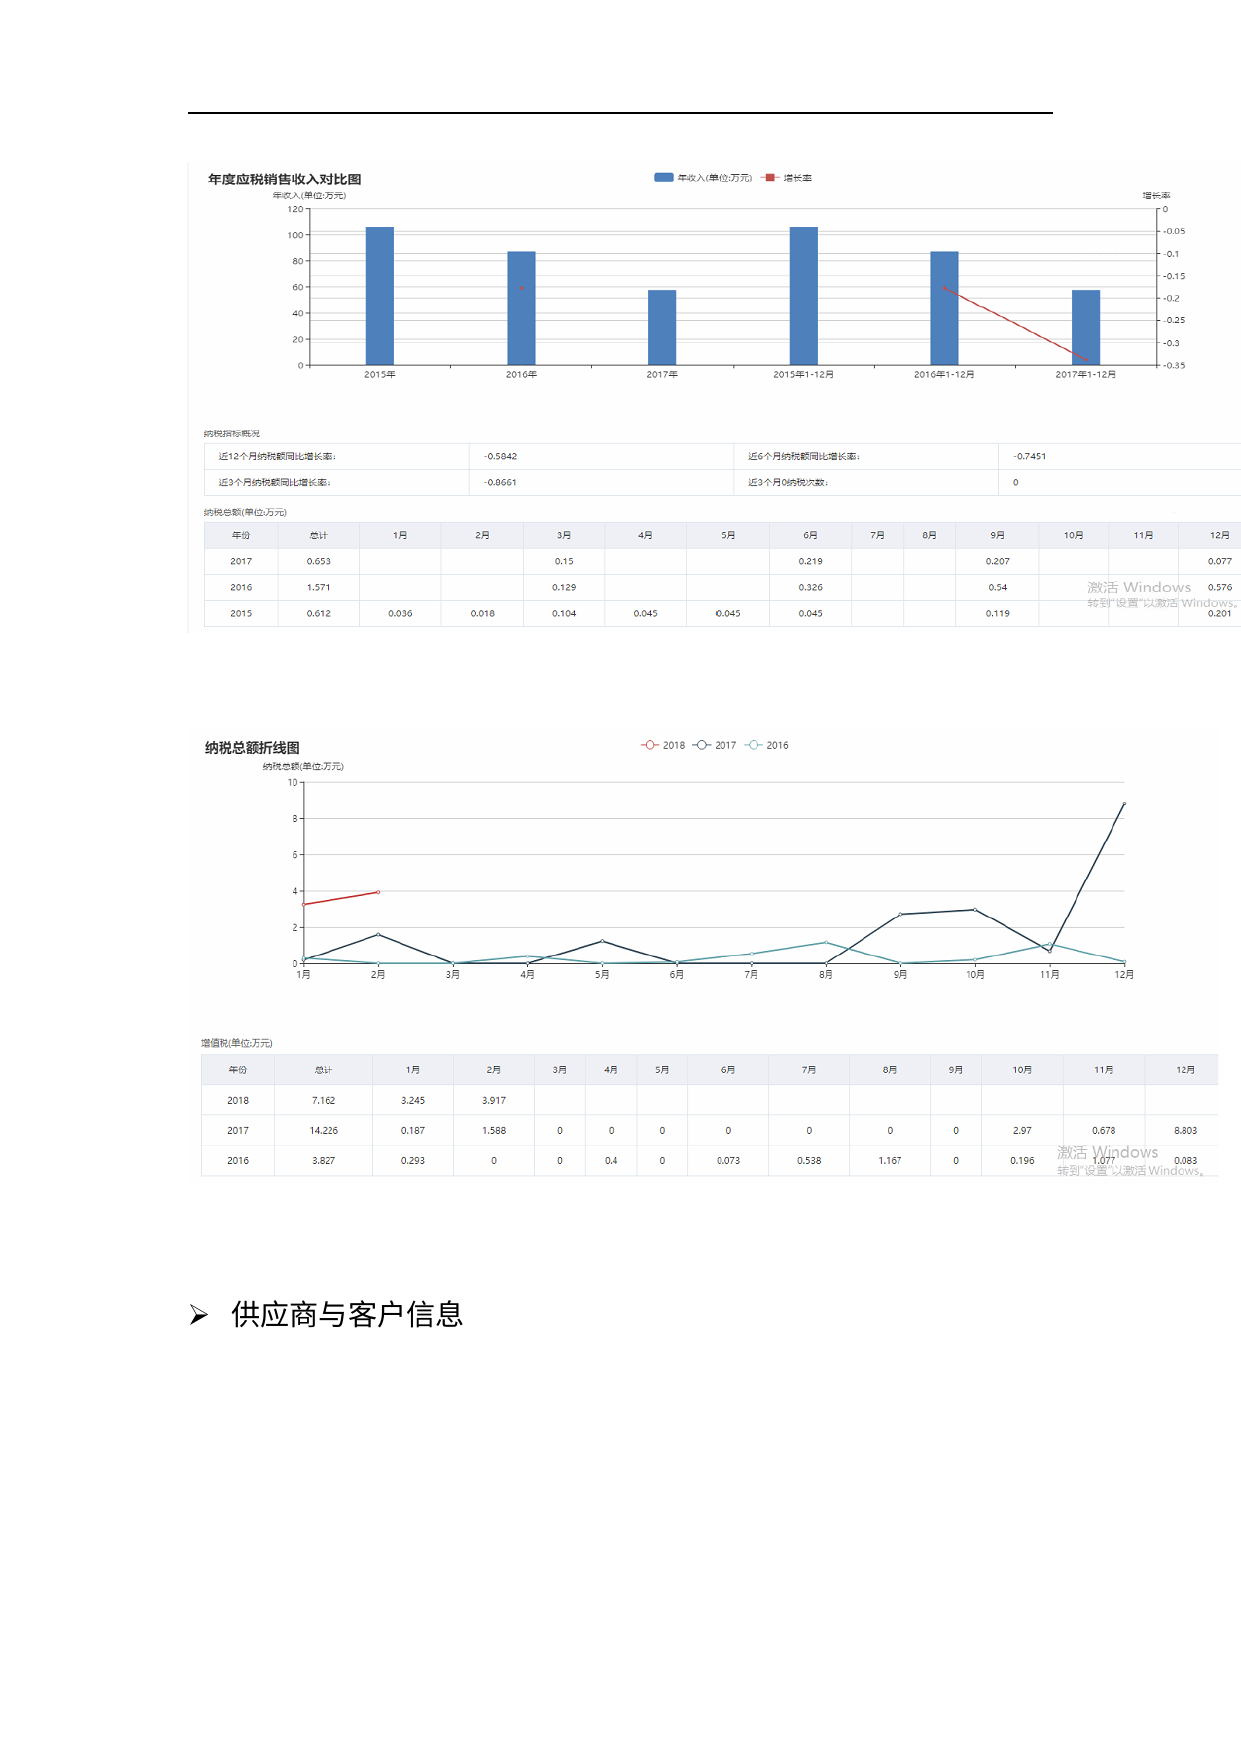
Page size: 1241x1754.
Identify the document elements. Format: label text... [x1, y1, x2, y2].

list 供应商与客户信息 [187, 1280, 1053, 1345]
picture [187, 162, 1241, 633]
picture [187, 727, 1219, 1184]
